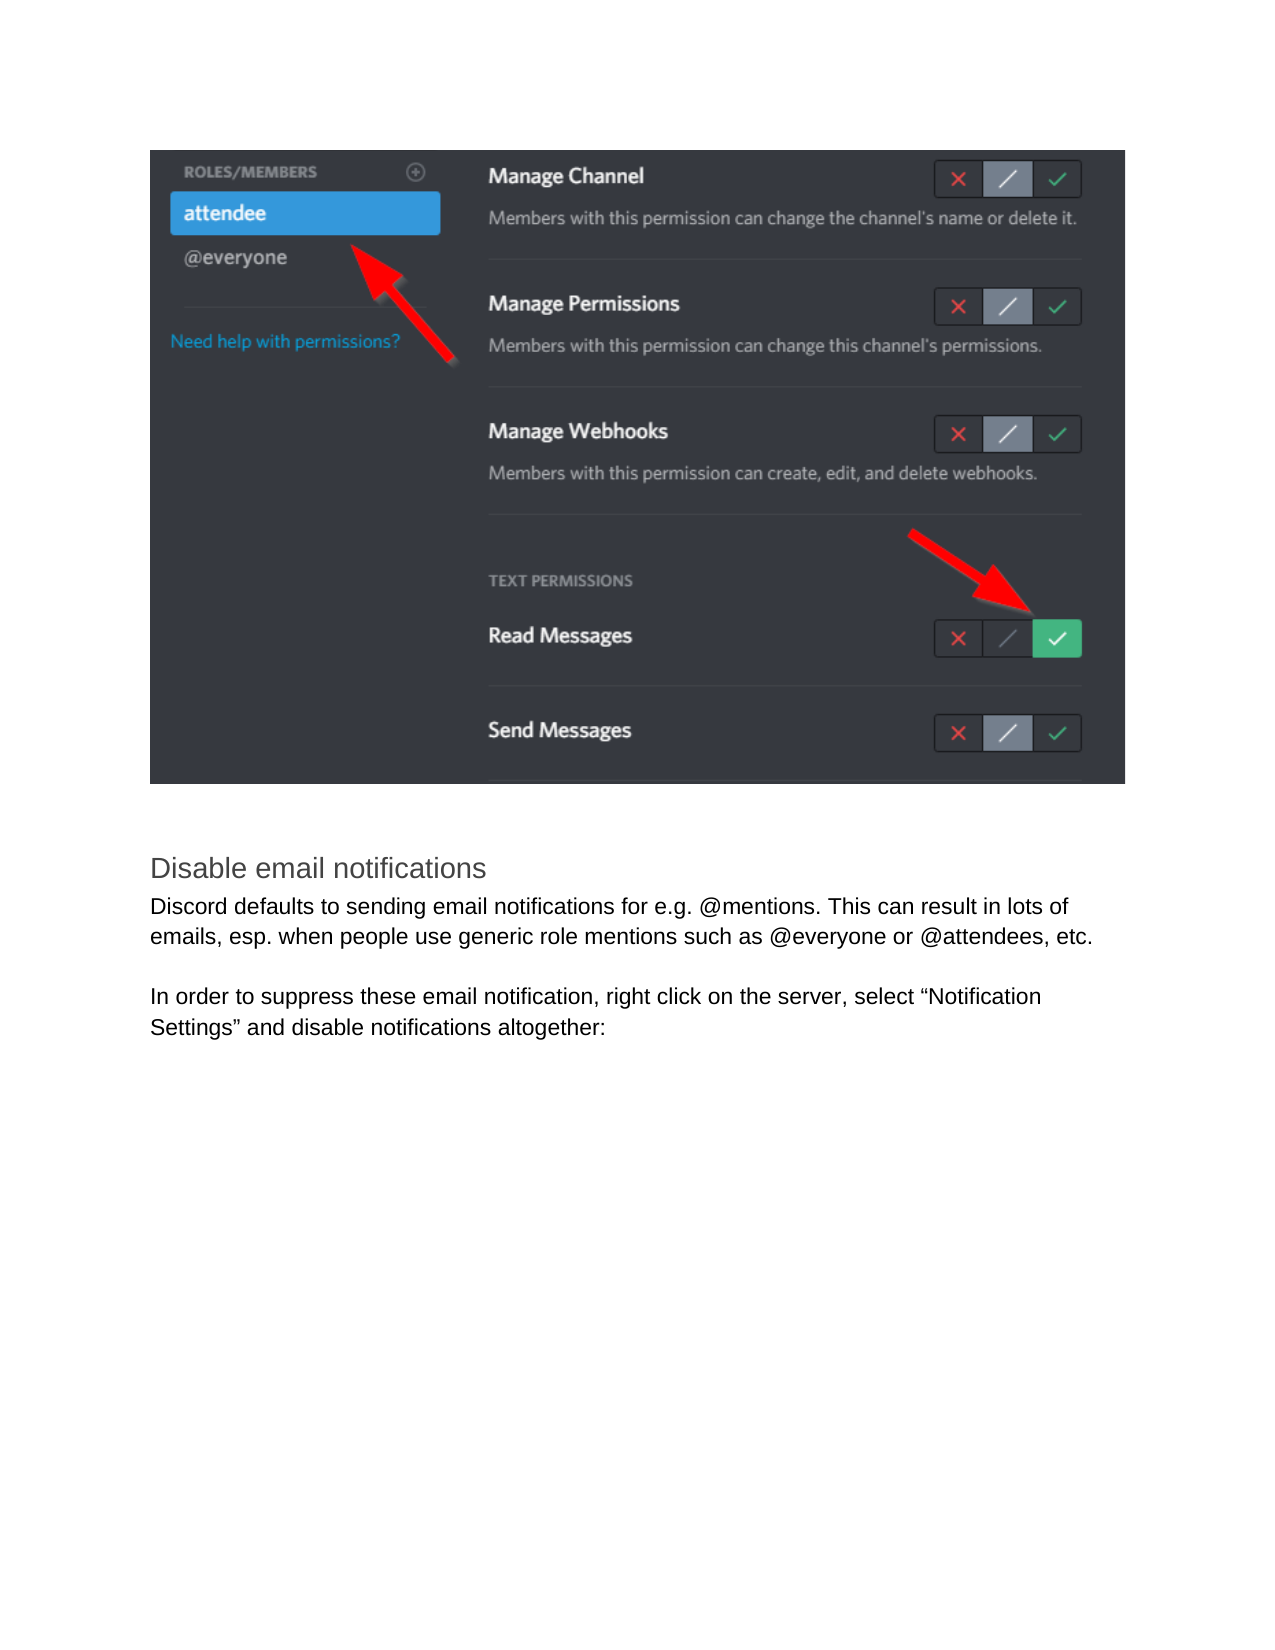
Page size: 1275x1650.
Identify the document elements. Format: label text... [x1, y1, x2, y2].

subtitle Disable email notifications [150, 851, 1125, 884]
text In order to suppress these email notification, right click on the server, select “Notification Settings” and disable notifications altogether: [150, 983, 1125, 1040]
picture [150, 150, 1125, 784]
text Discord defaults to sending email notifications for e.g. @mentions. This can result in lots of emails, esp. when people use generic role mentions such as @everyone or @attendees, etc. [150, 893, 1125, 949]
